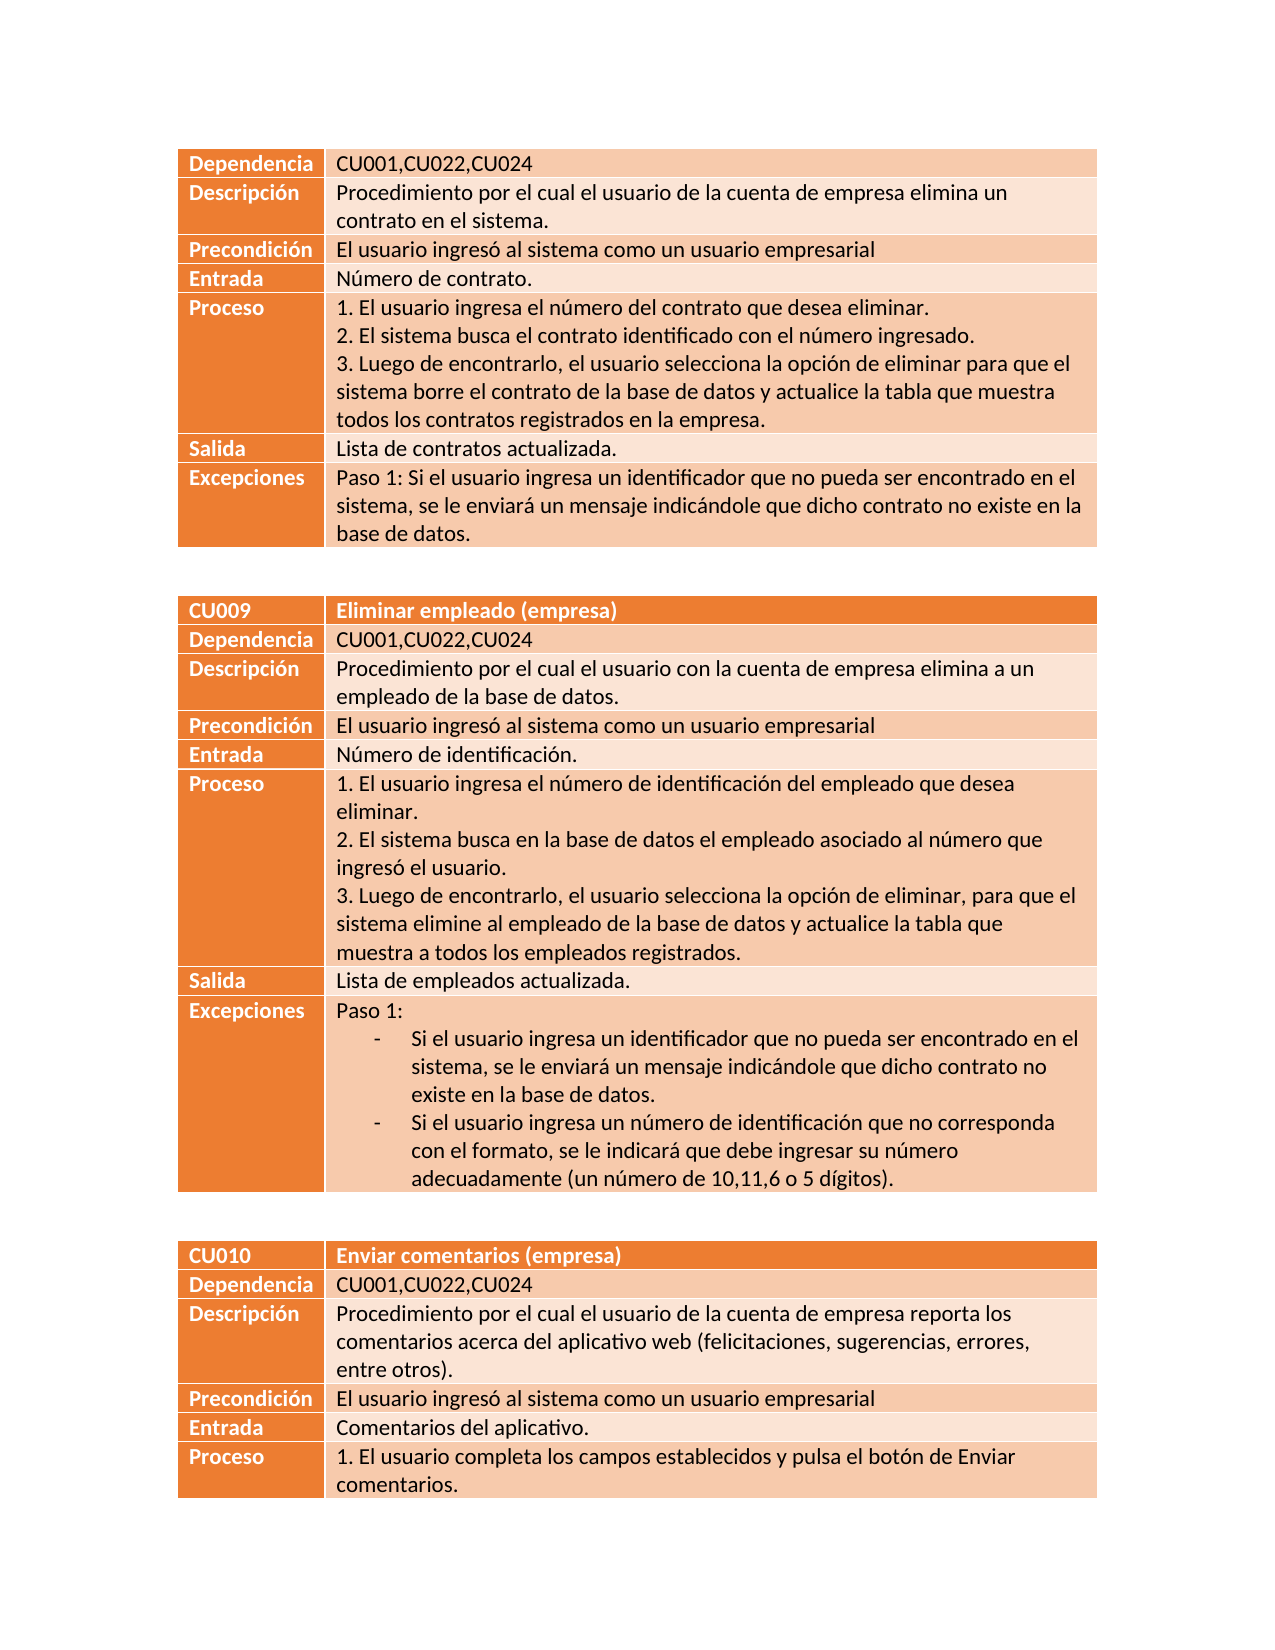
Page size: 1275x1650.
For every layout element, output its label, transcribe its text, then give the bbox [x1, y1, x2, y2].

table_cell Excepciones [178, 463, 324, 547]
table_header CU009 [178, 596, 324, 624]
table_cell Salida [178, 434, 324, 462]
table_cell Procedimiento por el cual el usuario de la cuenta de empresa reporta los comentarios acerca del aplicativo web (felicitaciones, sugerencias, errores, entre otros). [326, 1299, 1097, 1383]
table_header Eliminar empleado (empresa) [326, 596, 1097, 624]
table_cell Procedimiento por el cual el usuario de la cuenta de empresa elimina un contrato en el sistema. [326, 178, 1097, 234]
table_cell Entrada [178, 740, 324, 768]
table_cell Paso 1: Si el usuario ingresa un identificador que no pueda ser encontrado en el sistema, se le enviará un mensaje indicándole que dicho contrato no existe en la base de datos. [326, 463, 1097, 547]
table_header CU010 [178, 1241, 324, 1269]
table_cell Proceso [178, 770, 324, 966]
table_cell Descripción [178, 178, 324, 234]
table_cell CU001,CU022,CU024 [326, 149, 1097, 177]
table_cell Descripción [178, 654, 324, 710]
table_cell Entrada [178, 264, 324, 292]
table_cell Número de identificación. [326, 740, 1097, 768]
table_cell Número de contrato. [326, 264, 1097, 292]
table_cell Descripción [178, 1299, 324, 1383]
table_cell Precondición [178, 711, 324, 739]
table_cell El usuario ingresó al sistema como un usuario empresarial [326, 711, 1097, 739]
table_cell Comentarios del aplicativo. [326, 1413, 1097, 1441]
table_cell Lista de empleados actualizada. [326, 967, 1097, 995]
table_cell El usuario ingresó al sistema como un usuario empresarial [326, 235, 1097, 263]
table_cell Salida [178, 967, 324, 995]
table_cell Dependencia [178, 625, 324, 653]
table_cell CU001,CU022,CU024 [326, 1270, 1097, 1298]
table_cell Dependencia [178, 149, 324, 177]
table_cell Entrada [178, 1413, 324, 1441]
table_cell Precondición [178, 235, 324, 263]
table_cell Procedimiento por el cual el usuario con la cuenta de empresa elimina a un empleado de la base de datos. [326, 654, 1097, 710]
table_header Enviar comentarios (empresa) [326, 1241, 1097, 1269]
table_cell CU001,CU022,CU024 [326, 625, 1097, 653]
table_cell 1. El usuario ingresa el número del contrato que desea eliminar. 2. El sistema busca el contrato identificado con el número ingresado. 3. Luego de encontrarlo, el usuario selecciona la opción de eliminar para que el sistema borre el contrato de la base de datos y actualice la tabla que muestra todos los contratos registrados en la empresa. [326, 293, 1097, 433]
table_cell Proceso [178, 293, 324, 433]
table_cell Dependencia [178, 1270, 324, 1298]
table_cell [326, 1442, 1097, 1498]
table_cell Precondición [178, 1384, 324, 1412]
table_cell Excepciones [178, 996, 324, 1192]
table_cell El usuario ingresó al sistema como un usuario empresarial [326, 1384, 1097, 1412]
table_cell Proceso [178, 1442, 324, 1498]
table_cell Lista de contratos actualizada. [326, 434, 1097, 462]
table_cell 1. El usuario ingresa el número de identificación del empleado que desea eliminar. 2. El sistema busca en la base de datos el empleado asociado al número que ingresó el usuario. 3. Luego de encontrarlo, el usuario selecciona la opción de eliminar, para que el sistema elimine al empleado de la base de datos y actualice la tabla que muestra a todos los empleados registrados. [326, 770, 1097, 966]
table_cell Paso 1: Si el usuario ingresa un identificador que no pueda ser encontrado en el sistema, se le enviará un mensaje indicándole que dicho contrato no existe en la base de datos. Si el usuario ingresa un número de identificación que no corresponda con el formato, se le indicará que debe ingresar su número adecuadamente (un número de 10,11,6 o 5 dígitos). [326, 996, 1097, 1192]
